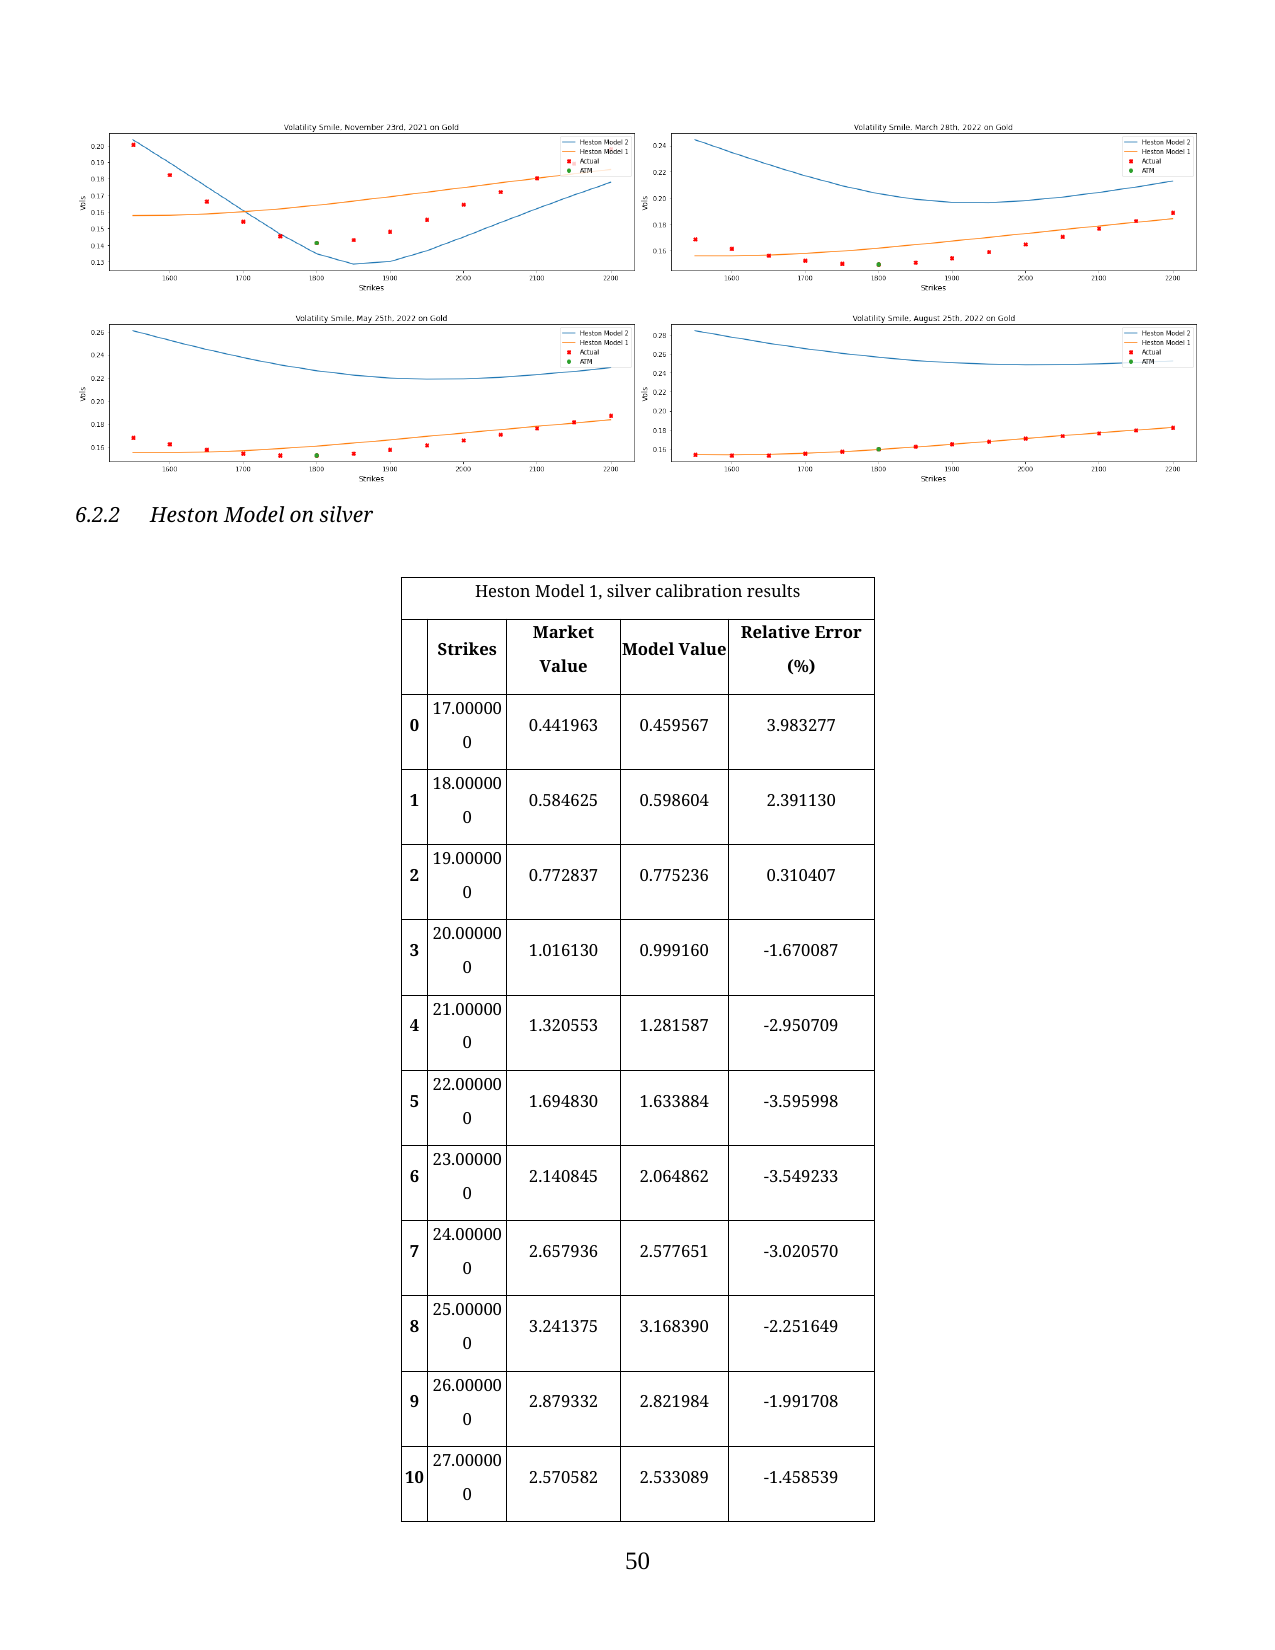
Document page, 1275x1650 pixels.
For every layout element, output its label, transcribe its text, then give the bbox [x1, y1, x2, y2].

table_cell Strikes [428, 620, 506, 694]
table_cell 6 [402, 1146, 427, 1220]
picture [76, 310, 1199, 487]
table_cell 27.000000 [428, 1447, 506, 1521]
table_cell Relative Error (%) [729, 620, 874, 694]
table_cell 0.441963 [507, 695, 620, 769]
table_cell -1.991708 [729, 1372, 874, 1446]
table_cell 0.459567 [621, 695, 728, 769]
table_cell [402, 620, 427, 694]
table_cell 17.000000 [428, 695, 506, 769]
table_header Heston Model 1, silver calibration results [402, 578, 874, 618]
table_cell 1.281587 [621, 996, 728, 1070]
table_cell 3.168390 [621, 1296, 728, 1371]
table_cell -3.595998 [729, 1071, 874, 1145]
table_cell -2.950709 [729, 996, 874, 1070]
table_cell 24.000000 [428, 1221, 506, 1295]
table_cell 3.241375 [507, 1296, 620, 1371]
table_cell 0.310407 [729, 845, 874, 919]
subtitle Heston Model on silver [75, 501, 1200, 529]
table_cell 0.775236 [621, 845, 728, 919]
picture [76, 120, 1199, 296]
table_cell 2.533089 [621, 1447, 728, 1521]
table_cell 26.000000 [428, 1372, 506, 1446]
table_cell 0.772837 [507, 845, 620, 919]
table_cell 18.000000 [428, 770, 506, 844]
table_cell 2 [402, 845, 427, 919]
table_cell 0.598604 [621, 770, 728, 844]
table_cell 2.140845 [507, 1146, 620, 1220]
table_cell 0 [402, 695, 427, 769]
table_cell 2.570582 [507, 1447, 620, 1521]
table_cell 0.999160 [621, 920, 728, 994]
table_cell 2.657936 [507, 1221, 620, 1295]
table_cell 21.000000 [428, 996, 506, 1070]
table_cell 2.064862 [621, 1146, 728, 1220]
table_cell 5 [402, 1071, 427, 1145]
table_cell 0.584625 [507, 770, 620, 844]
table_cell 4 [402, 996, 427, 1070]
table_cell 23.000000 [428, 1146, 506, 1220]
table_cell 2.391130 [729, 770, 874, 844]
table_cell 9 [402, 1372, 427, 1446]
table_cell 3 [402, 920, 427, 994]
table_cell 2.821984 [621, 1372, 728, 1446]
table_cell 1.633884 [621, 1071, 728, 1145]
table_cell 3.983277 [729, 695, 874, 769]
table_cell -1.670087 [729, 920, 874, 994]
table_cell -3.020570 [729, 1221, 874, 1295]
table_cell 2.879332 [507, 1372, 620, 1446]
table_cell 8 [402, 1296, 427, 1371]
table_cell 1.320553 [507, 996, 620, 1070]
table_cell 20.000000 [428, 920, 506, 994]
table_cell 2.577651 [621, 1221, 728, 1295]
table_cell -1.458539 [729, 1447, 874, 1521]
table_cell 1.016130 [507, 920, 620, 994]
table_cell 1 [402, 770, 427, 844]
table_cell -3.549233 [729, 1146, 874, 1220]
table_cell Market Value [507, 620, 620, 694]
table_cell 22.000000 [428, 1071, 506, 1145]
table_cell 19.000000 [428, 845, 506, 919]
table_cell 7 [402, 1221, 427, 1295]
table_cell 25.000000 [428, 1296, 506, 1371]
table_cell 1.694830 [507, 1071, 620, 1145]
table_cell Model Value [621, 620, 728, 694]
table_cell 10 [402, 1447, 427, 1521]
table_cell -2.251649 [729, 1296, 874, 1371]
